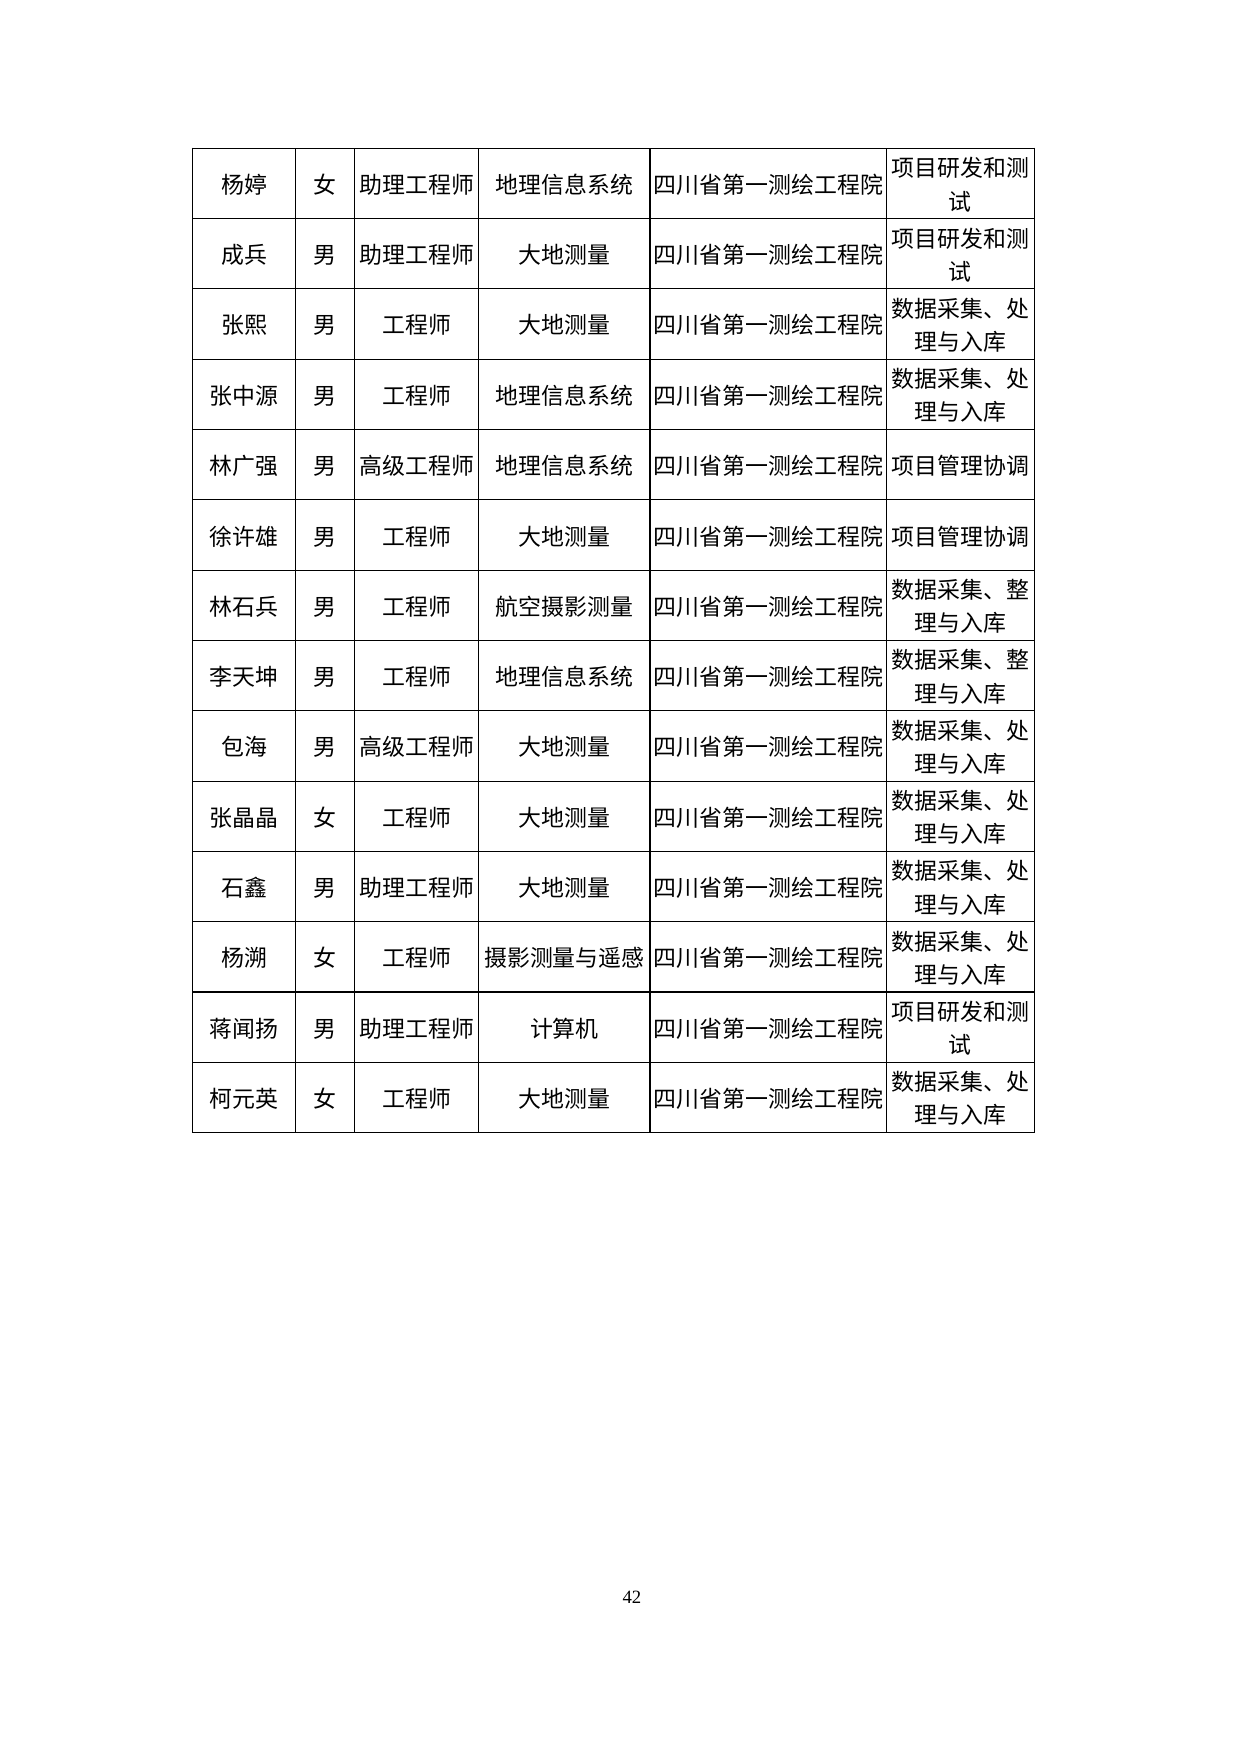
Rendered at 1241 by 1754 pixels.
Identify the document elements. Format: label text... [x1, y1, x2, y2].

table_cell 助理工程师 [355, 149, 478, 218]
table_cell 数据采集、处理与入库 [887, 289, 1034, 359]
table_cell 助理工程师 [355, 852, 478, 921]
table_cell 大地测量 [479, 1063, 649, 1132]
table_cell 地理信息系统 [479, 149, 649, 218]
table_cell 大地测量 [479, 852, 649, 921]
table_cell 男 [296, 993, 354, 1062]
table_cell 数据采集、处理与入库 [887, 852, 1034, 921]
table_cell 男 [296, 711, 354, 781]
table_cell 大地测量 [479, 289, 649, 359]
table_cell 四川省第一测绘工程院 [651, 149, 886, 218]
table_cell 张晶晶 [193, 782, 295, 851]
table_cell 四川省第一测绘工程院 [651, 430, 886, 499]
table_cell 摄影测量与遥感 [479, 922, 649, 991]
table_cell 数据采集、处理与入库 [887, 782, 1034, 851]
table_cell 四川省第一测绘工程院 [651, 360, 886, 429]
table_cell 包海 [193, 711, 295, 781]
table_cell 项目管理协调 [887, 430, 1034, 499]
table_cell 四川省第一测绘工程院 [651, 1063, 886, 1132]
table_cell 男 [296, 430, 354, 499]
table_cell 男 [296, 852, 354, 921]
table_cell 数据采集、处理与入库 [887, 360, 1034, 429]
table_cell 项目研发和测试 [887, 219, 1034, 288]
table_cell 四川省第一测绘工程院 [651, 219, 886, 288]
table_cell 数据采集、整理与入库 [887, 571, 1034, 640]
table_cell 数据采集、处理与入库 [887, 711, 1034, 781]
table_cell 林广强 [193, 430, 295, 499]
table_cell 四川省第一测绘工程院 [651, 782, 886, 851]
table_cell 张熙 [193, 289, 295, 359]
table_cell 工程师 [355, 1063, 478, 1132]
table_cell 林石兵 [193, 571, 295, 640]
table_cell 大地测量 [479, 711, 649, 781]
table_cell 高级工程师 [355, 430, 478, 499]
table_cell 数据采集、处理与入库 [887, 922, 1034, 991]
table_cell 女 [296, 922, 354, 991]
table_cell 工程师 [355, 289, 478, 359]
table_cell 助理工程师 [355, 219, 478, 288]
table_cell 大地测量 [479, 782, 649, 851]
table_cell 杨溯 [193, 922, 295, 991]
table_cell 男 [296, 641, 354, 710]
table_cell 数据采集、处理与入库 [887, 1063, 1034, 1132]
table_cell 工程师 [355, 571, 478, 640]
table_cell 四川省第一测绘工程院 [651, 922, 886, 991]
table_cell 柯元英 [193, 1063, 295, 1132]
table_cell 四川省第一测绘工程院 [651, 641, 886, 710]
table_cell 四川省第一测绘工程院 [651, 289, 886, 359]
table_cell 男 [296, 360, 354, 429]
table_cell 数据采集、整理与入库 [887, 641, 1034, 710]
table_cell 航空摄影测量 [479, 571, 649, 640]
table_cell 杨婷 [193, 149, 295, 218]
table_cell 工程师 [355, 922, 478, 991]
table_cell 项目管理协调 [887, 500, 1034, 569]
table_cell 地理信息系统 [479, 360, 649, 429]
table_cell 李天坤 [193, 641, 295, 710]
table_cell 四川省第一测绘工程院 [651, 500, 886, 569]
table_cell 男 [296, 500, 354, 569]
table_cell 女 [296, 782, 354, 851]
table_cell 项目研发和测试 [887, 149, 1034, 218]
table_cell 成兵 [193, 219, 295, 288]
table_cell 蒋闻扬 [193, 993, 295, 1062]
table_cell 工程师 [355, 500, 478, 569]
table_cell 四川省第一测绘工程院 [651, 711, 886, 781]
table_cell 四川省第一测绘工程院 [651, 852, 886, 921]
table_cell 徐许雄 [193, 500, 295, 569]
table_cell 女 [296, 149, 354, 218]
table_cell 石鑫 [193, 852, 295, 921]
table_cell 助理工程师 [355, 993, 478, 1062]
table_cell 四川省第一测绘工程院 [651, 993, 886, 1062]
table_cell 工程师 [355, 782, 478, 851]
table_cell 项目研发和测试 [887, 993, 1034, 1062]
table_cell 工程师 [355, 360, 478, 429]
table_cell 地理信息系统 [479, 641, 649, 710]
table_cell 张中源 [193, 360, 295, 429]
table_cell 女 [296, 1063, 354, 1132]
table_cell 计算机 [479, 993, 649, 1062]
table_cell 男 [296, 289, 354, 359]
table_cell 男 [296, 571, 354, 640]
table_cell 大地测量 [479, 219, 649, 288]
table_cell 男 [296, 219, 354, 288]
table_cell 工程师 [355, 641, 478, 710]
table_cell 高级工程师 [355, 711, 478, 781]
table_cell 四川省第一测绘工程院 [651, 571, 886, 640]
table_cell 地理信息系统 [479, 430, 649, 499]
table_cell 大地测量 [479, 500, 649, 569]
